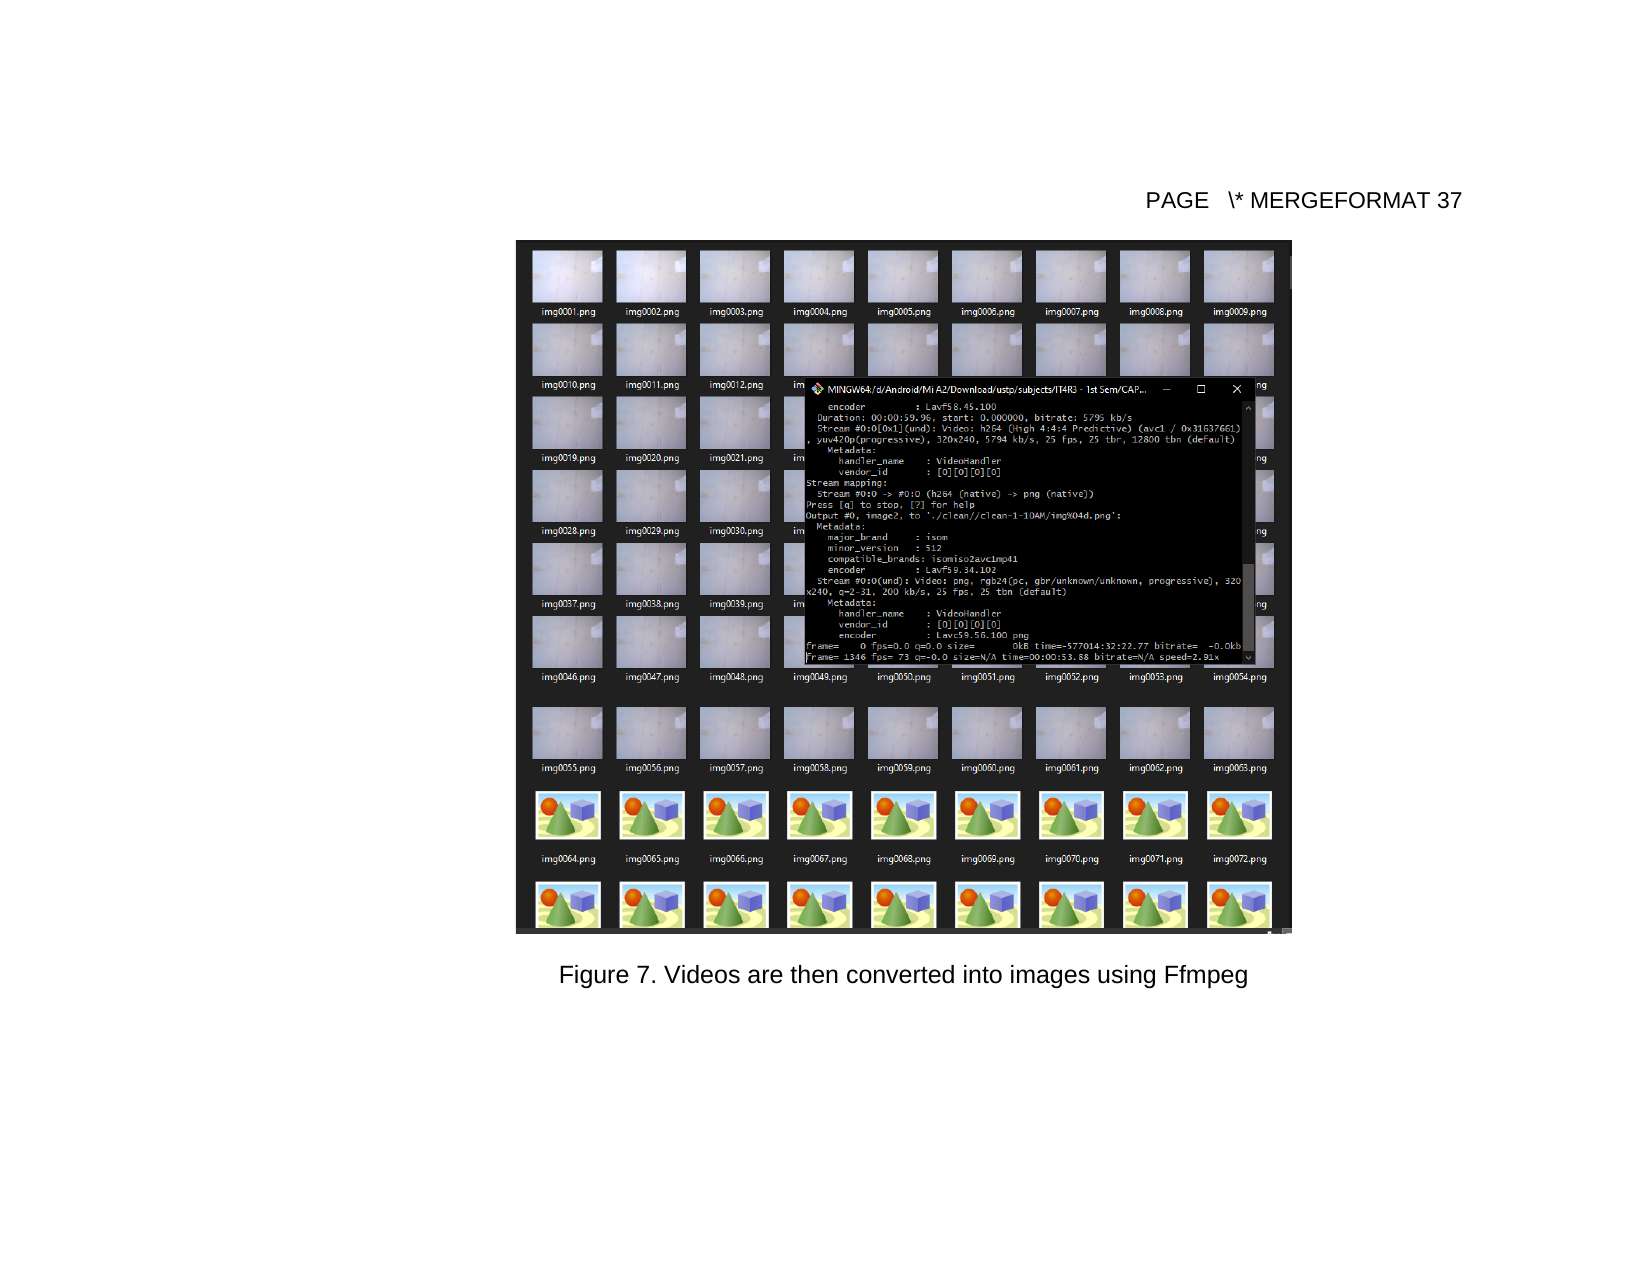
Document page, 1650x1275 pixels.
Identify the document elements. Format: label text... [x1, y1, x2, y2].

text Figure 7. Videos are then converted into images using Ffmpeg [270, 959, 1462, 988]
picture [515, 240, 1292, 934]
